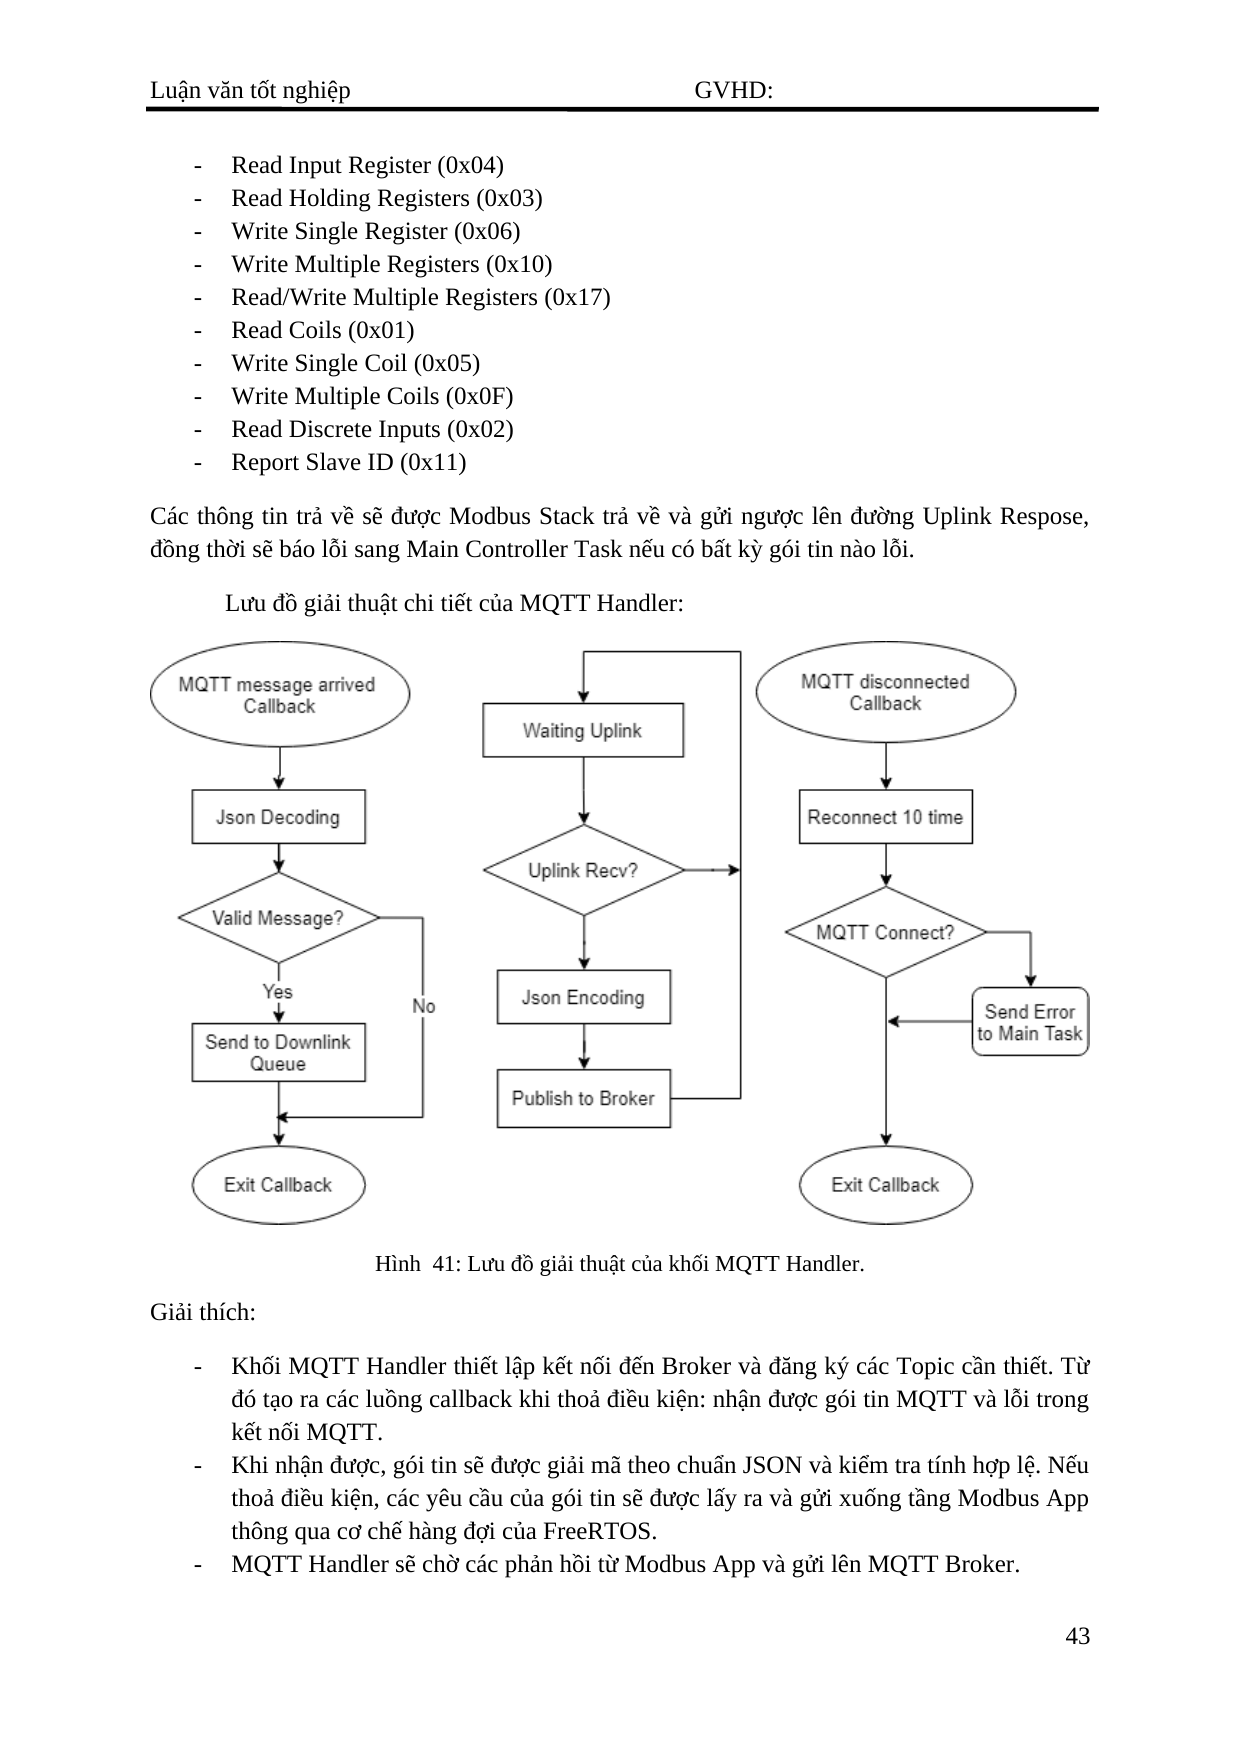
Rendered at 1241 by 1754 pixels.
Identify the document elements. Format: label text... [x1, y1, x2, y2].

text Các thông tin trả về sẽ được Modbus Stack trả về và gửi ngược lên đường Uplink Respose, đồng thời sẽ báo lỗi sang Main Controller Task nếu có bất kỳ gói tin nào lỗi. [150, 501, 1090, 563]
list Read Coils (0x01) [194, 315, 1090, 344]
list Read Holding Registers (0x03) [194, 183, 1090, 212]
list Report Slave ID (0x11) [194, 447, 1090, 476]
list Khối MQTT Handler thiết lập kết nối đến Broker và đăng ký các Topic cần thiết. Từ đó tạo ra các luồng callback khi thoả điều kiện: nhận được gói tin MQTT và lỗi trong kết nối MQTT. [194, 1351, 1090, 1446]
text Hình 41: Lưu đồ giải thuật của khối MQTT Handler. [150, 1250, 1090, 1276]
list Read Input Register (0x04) [194, 150, 1090, 179]
picture [150, 641, 1090, 1225]
text Lưu đồ giải thuật chi tiết của MQTT Handler: [150, 588, 1090, 617]
list Write Single Register (0x06) [194, 216, 1090, 245]
list Write Single Coil (0x05) [194, 348, 1090, 377]
list Write Multiple Registers (0x10) [194, 249, 1090, 278]
list Read Discrete Inputs (0x02) [194, 414, 1090, 443]
text Giải thích: [150, 1297, 1090, 1326]
list Read/Write Multiple Registers (0x17) [194, 282, 1090, 311]
list Khi nhận được, gói tin sẽ được giải mã theo chuẩn JSON và kiểm tra tính hợp lệ. Nếu thoả điều kiện, các yêu cầu của gói tin sẽ được lấy ra và gửi xuống tầng Modbus App thông qua cơ chế hàng đợi của FreeRTOS. [194, 1450, 1090, 1545]
list MQTT Handler sẽ chờ các phản hồi từ Modbus App và gửi lên MQTT Broker. [194, 1549, 1090, 1578]
list Write Multiple Coils (0x0F) [194, 381, 1090, 410]
